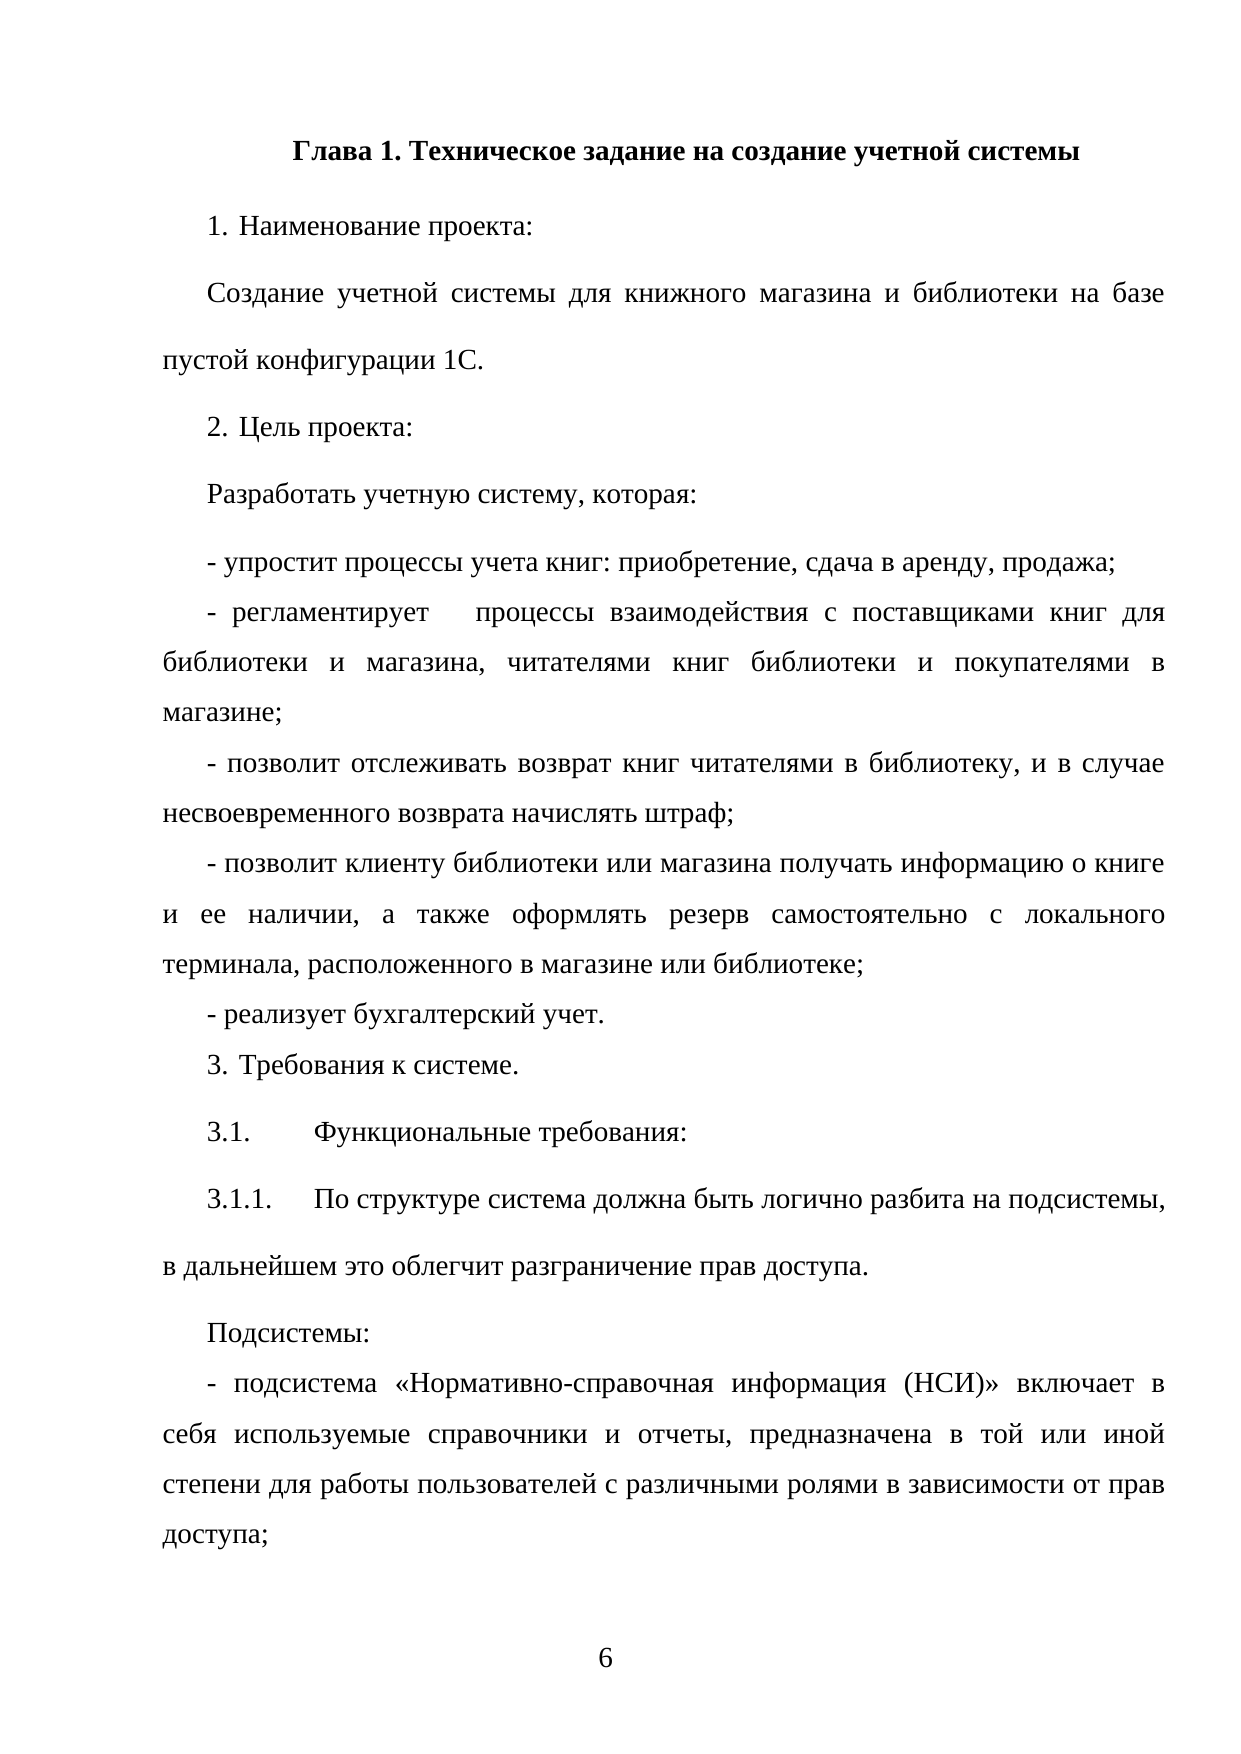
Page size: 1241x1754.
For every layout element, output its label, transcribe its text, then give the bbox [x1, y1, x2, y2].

text - позволит клиенту библиотеки или магазина получать информацию о книге и ее наличии, а также оформлять резерв самостоятельно с локального терминала, расположенного в магазине или библиотеке; [162, 846, 1166, 980]
text - регламентирует процессы взаимодействия с поставщиками книг для библиотеки и магазина, читателями книг библиотеки и покупателями в магазине; [162, 594, 1166, 728]
text - реализует бухгалтерский учет. [162, 996, 1166, 1030]
list Функциональные требования: [162, 1114, 1166, 1147]
text Разработать учетную систему, которая: [162, 477, 1166, 510]
text - позволит отслеживать возврат книг читателями в библиотеку, и в случае несвоевременного возврата начислять штраф; [162, 745, 1166, 829]
list Наименование проекта: [207, 208, 1166, 242]
text - упростит процессы учета книг: приобретение, сдача в аренду, продажа; [162, 544, 1166, 577]
list Требования к системе. [162, 1047, 1166, 1080]
text - подсистема «Нормативно-справочная информация (НСИ)» включает в себя используемые справочники и отчеты, предназначена в той или иной степени для работы пользователей с различными ролями в зависимости от прав доступа; [162, 1365, 1166, 1550]
list По структуре система должна быть логично разбита на подсистемы, в дальнейшем это облегчит разграничение прав доступа. [162, 1181, 1166, 1282]
list Цель проекта: [162, 409, 1166, 443]
text Создание учетной системы для книжного магазина и библиотеки на базе пустой конфигурации 1С. [162, 275, 1166, 376]
subtitle Глава 1. Техническое задание на создание учетной системы [162, 133, 1166, 166]
text Подсистемы: [162, 1315, 1166, 1349]
